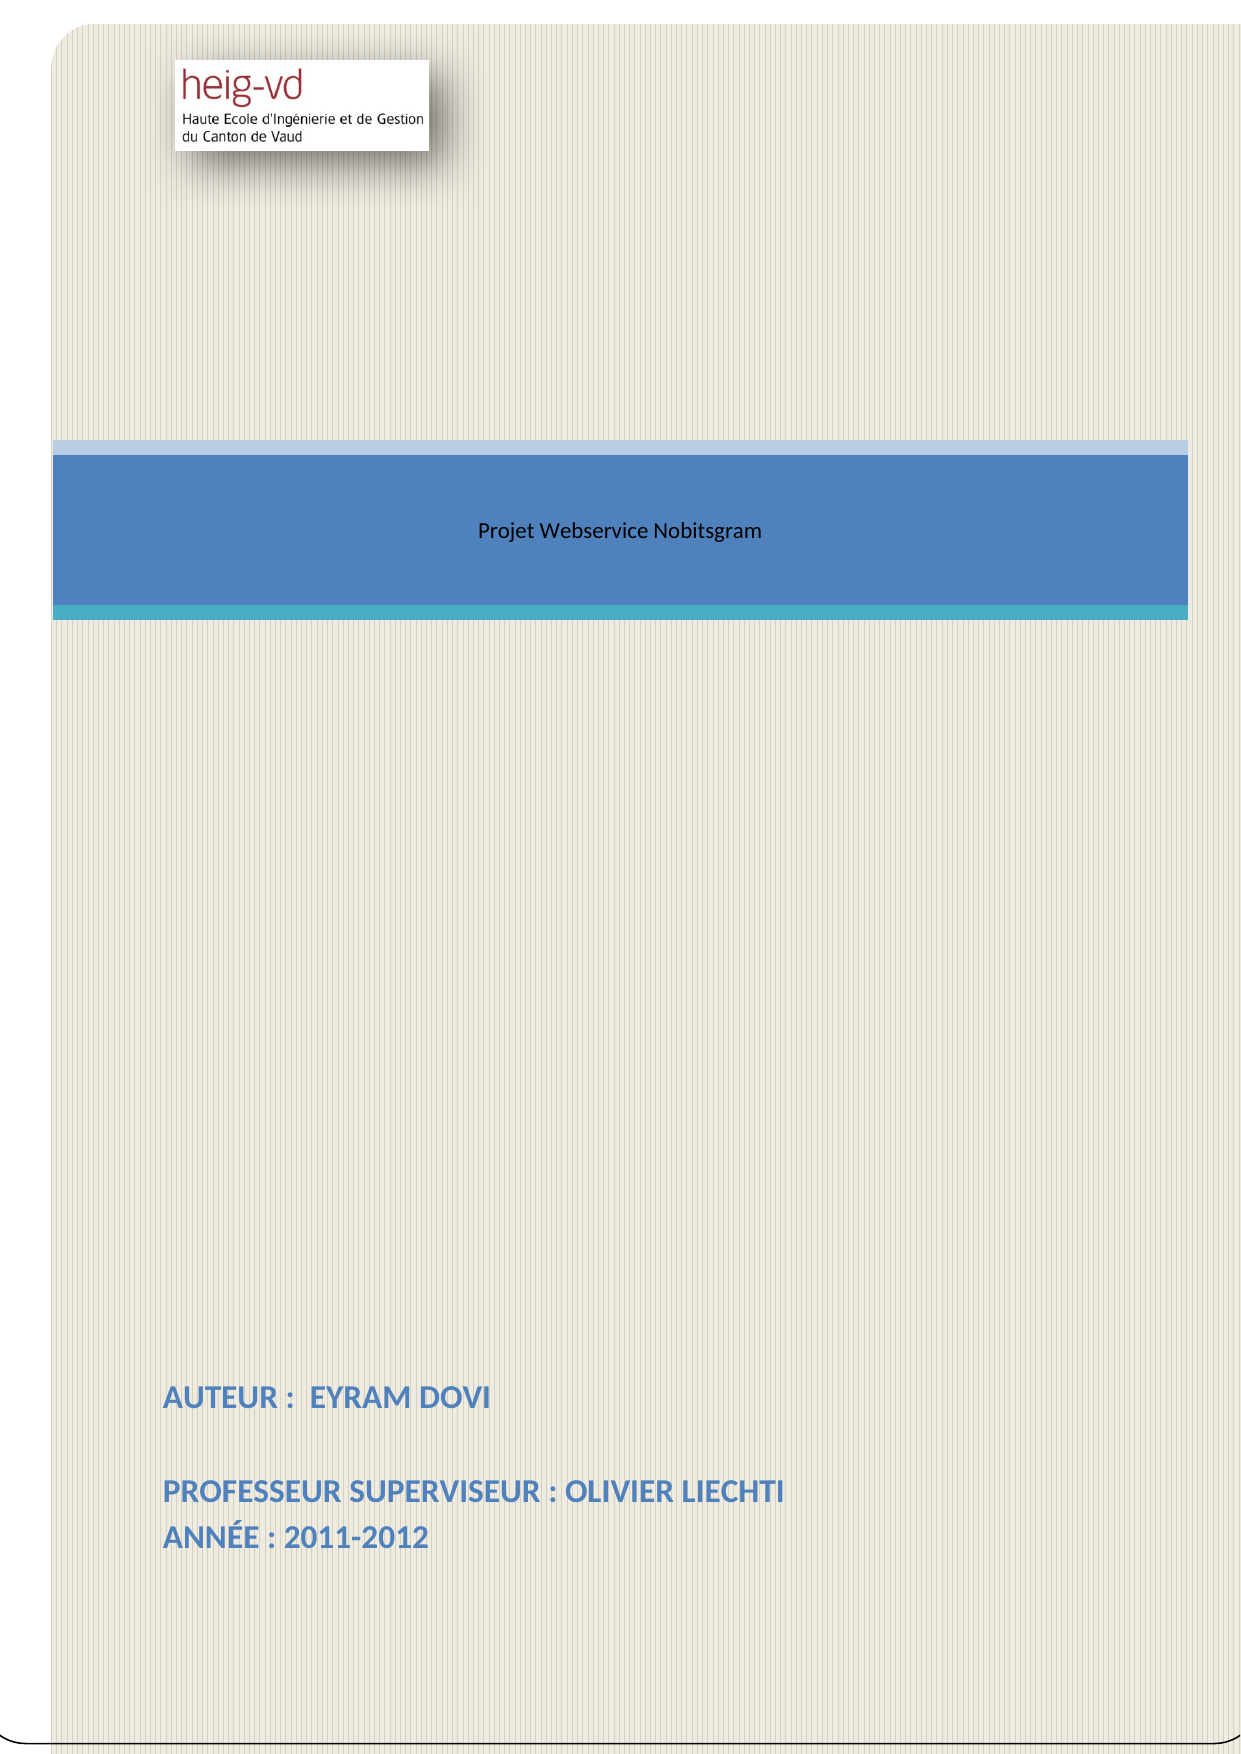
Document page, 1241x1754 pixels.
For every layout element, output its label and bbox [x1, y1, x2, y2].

picture [175, 60, 429, 151]
